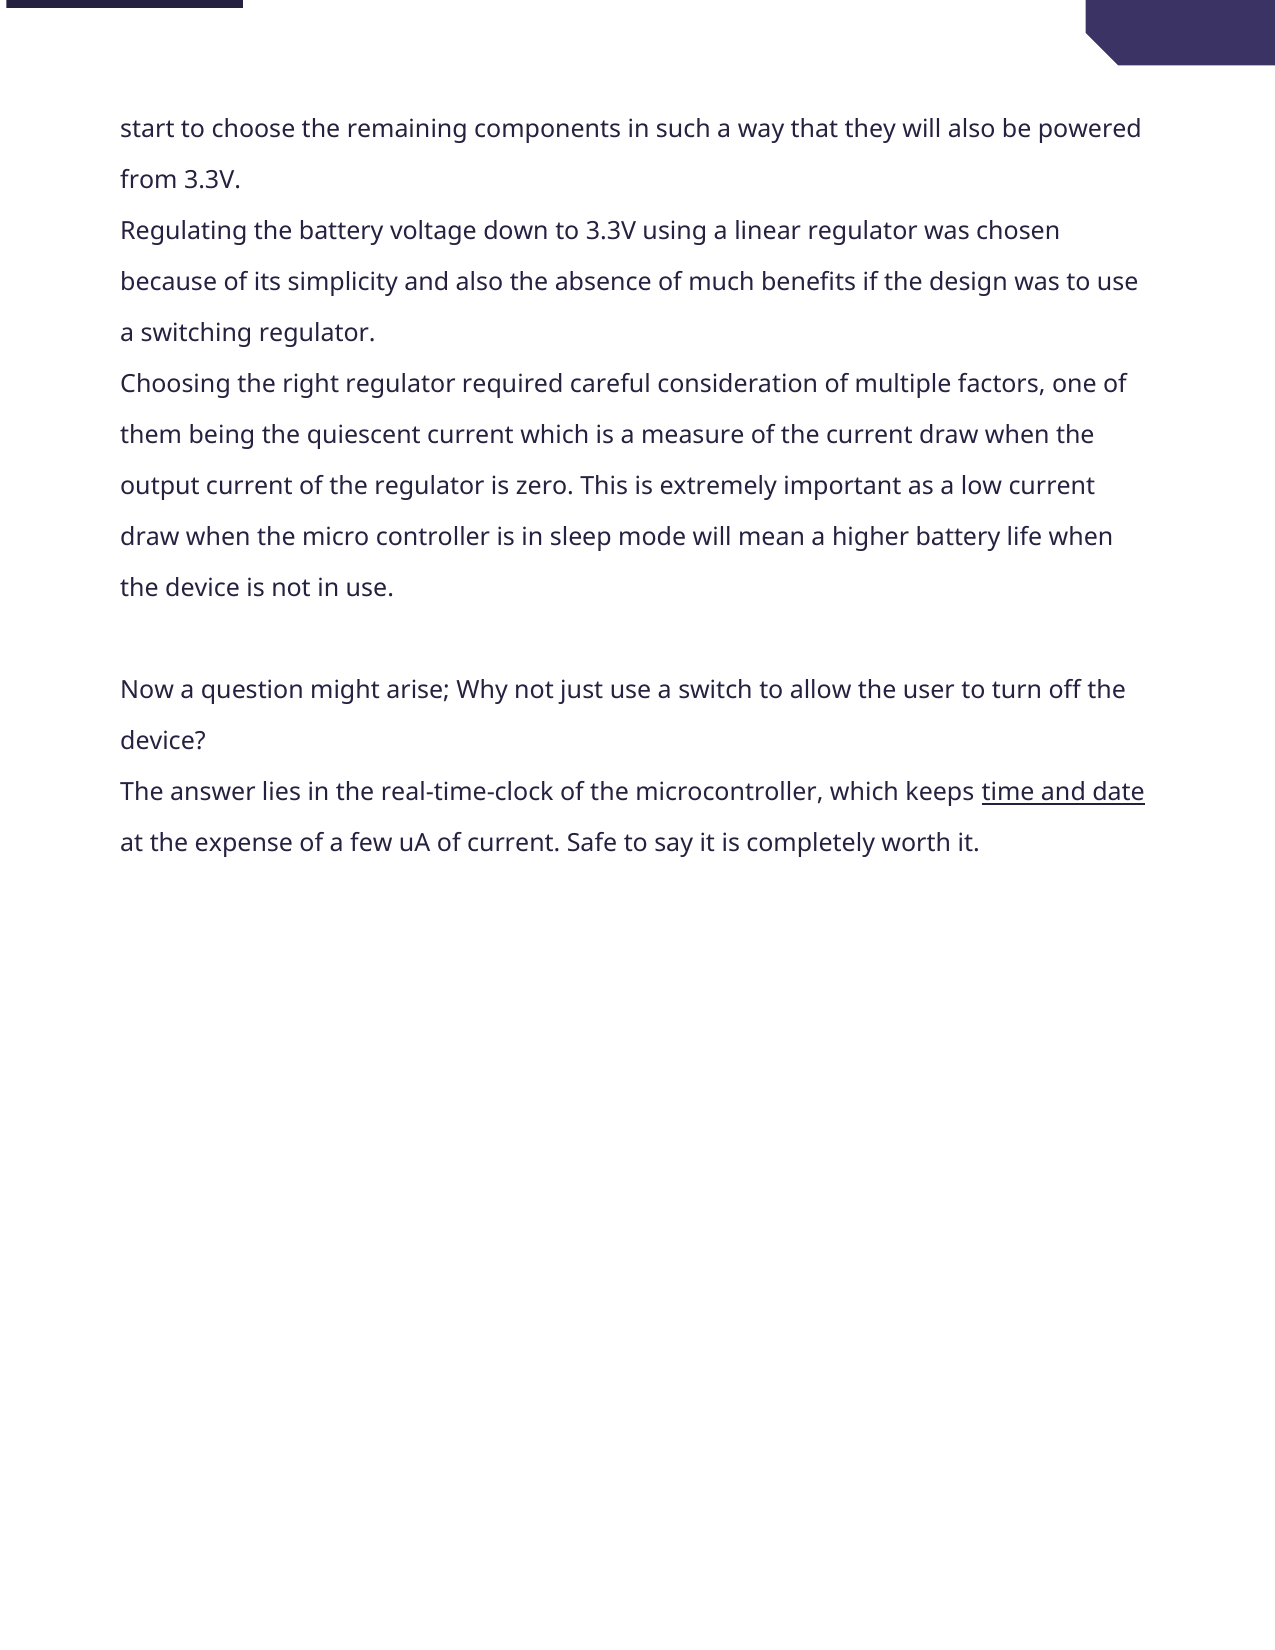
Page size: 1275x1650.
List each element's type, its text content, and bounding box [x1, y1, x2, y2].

text Now a question might arise; Why not just use a switch to allow the user to turn off the device? [120, 672, 1155, 757]
text The answer lies in the real-time-clock of the microcontroller, which keeps time and date at the expense of a few uA of current. Safe to say it is completely worth it. [120, 774, 1155, 859]
text Regulating the battery voltage down to 3.3V using a linear regulator was chosen because of its simplicity and also the absence of much benefits if the design was to use a switching regulator. [120, 212, 1155, 349]
text Choosing the right regulator required careful consideration of multiple factors, one of them being the quiescent current which is a measure of the current draw when the output current of the regulator is zero. This is extremely important as a low current draw when the micro controller is in sleep mode will mean a higher battery life when the device is not in use. [120, 366, 1155, 604]
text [120, 110, 1155, 196]
